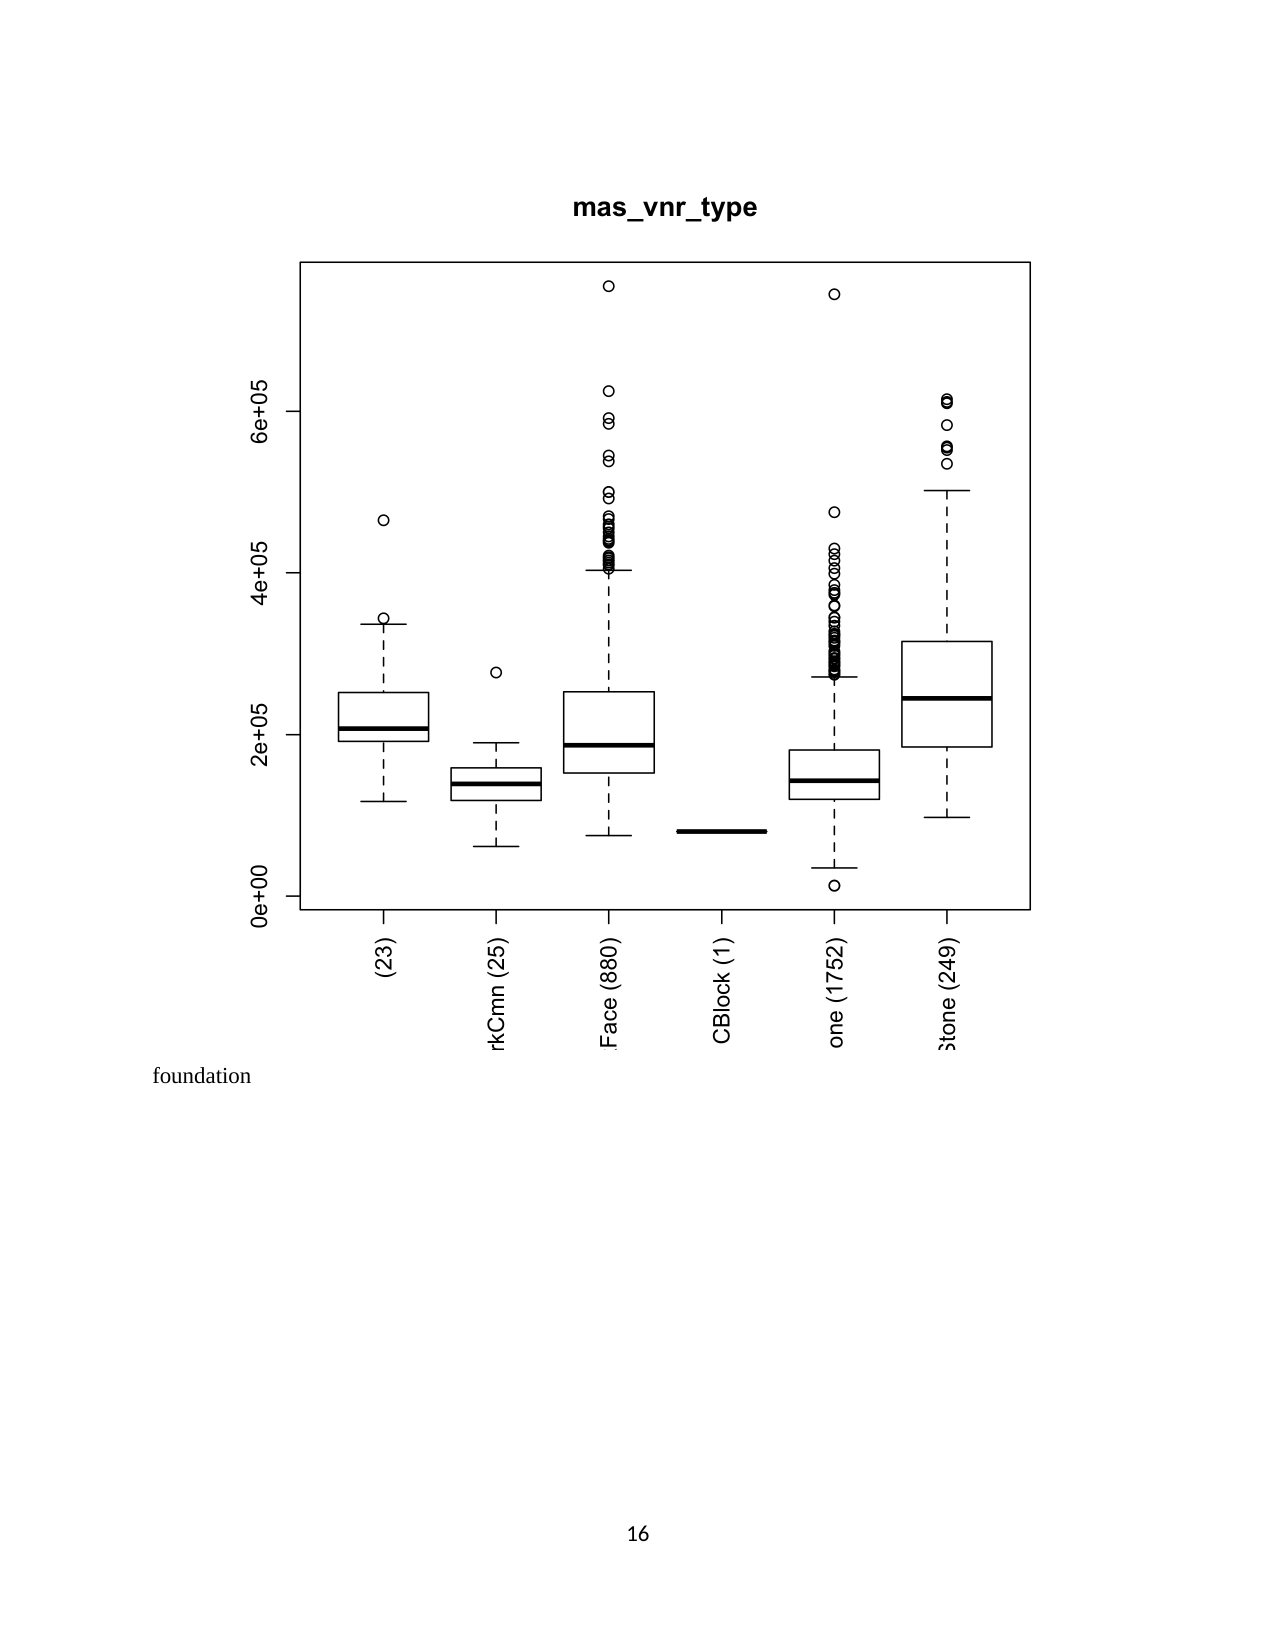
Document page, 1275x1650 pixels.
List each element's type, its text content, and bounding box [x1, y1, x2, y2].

picture [187, 150, 1088, 1050]
text foundation [152, 1063, 1123, 1089]
